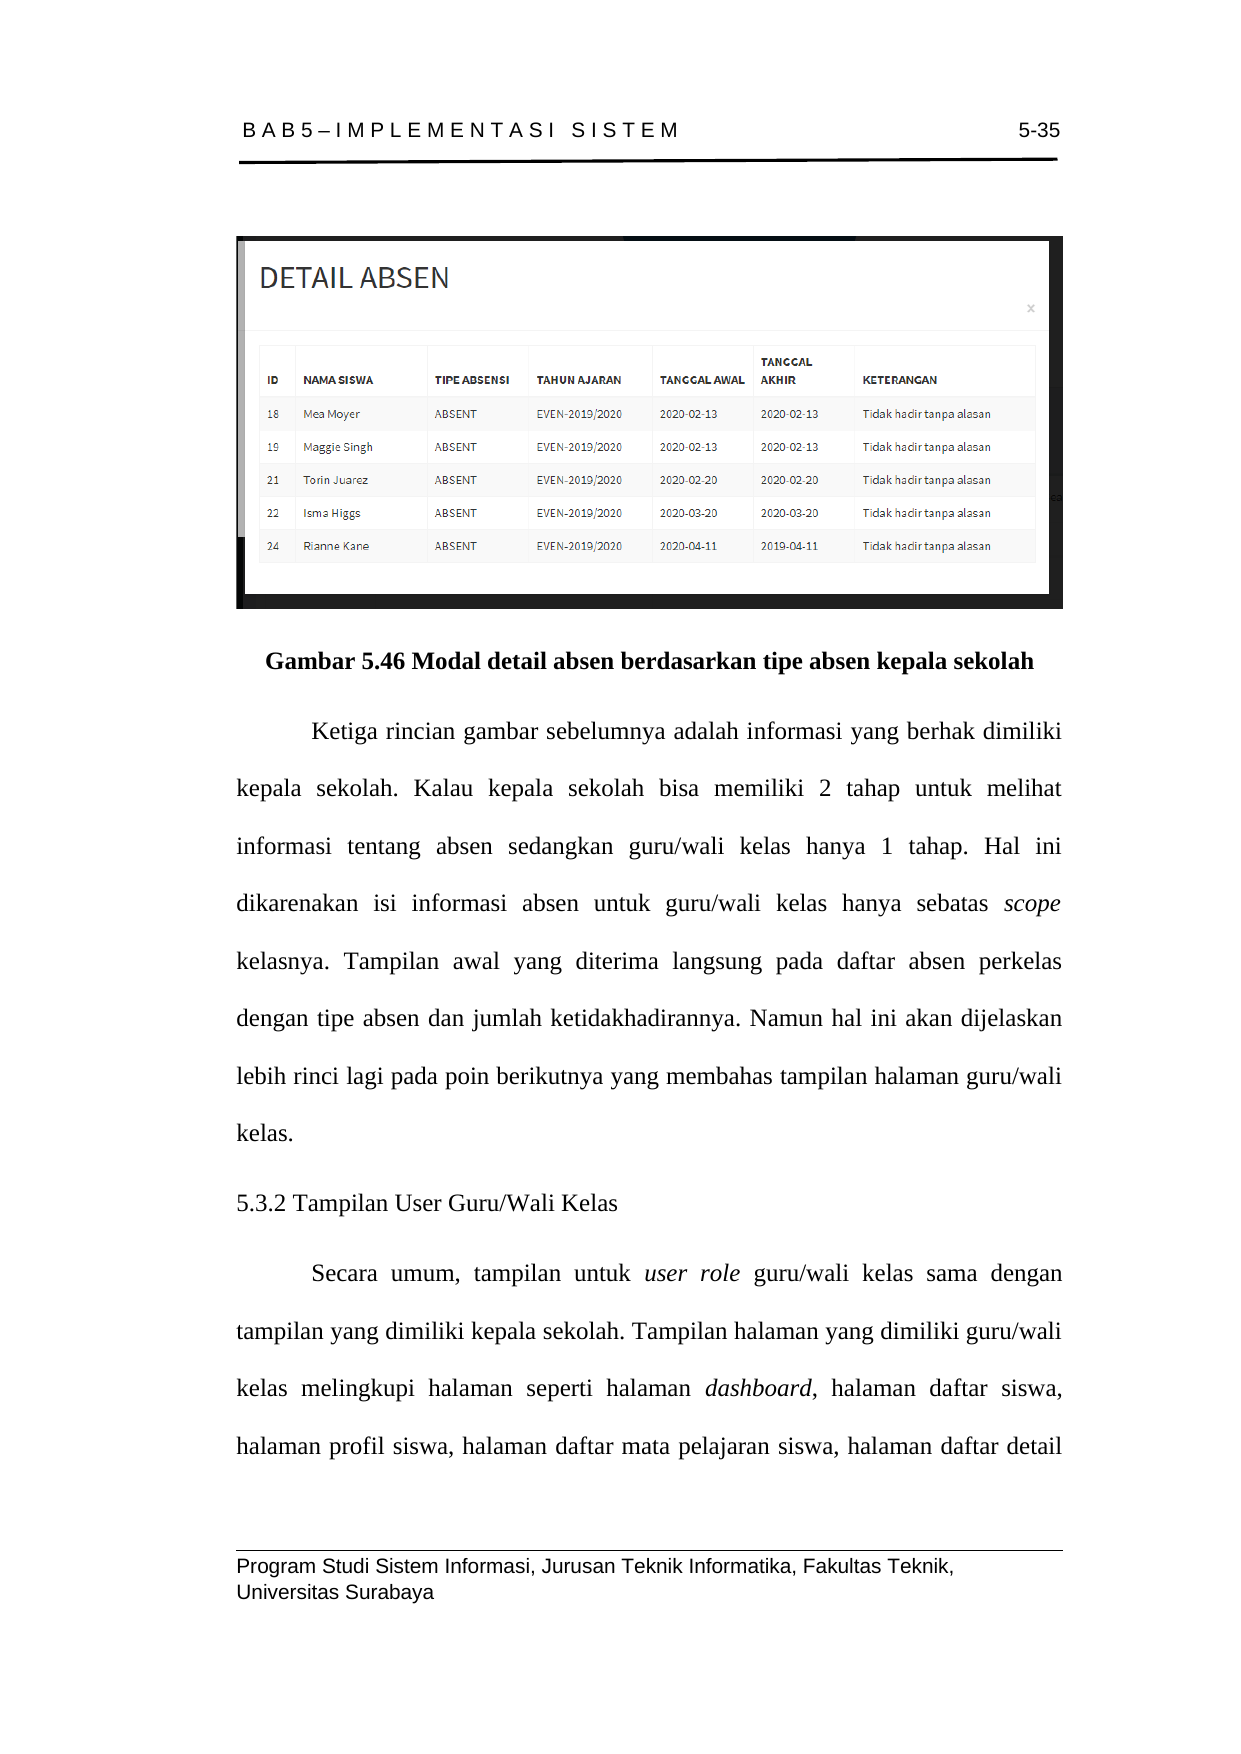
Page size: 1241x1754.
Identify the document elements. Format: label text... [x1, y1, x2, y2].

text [236, 1258, 1063, 1460]
text Ketiga rincian gambar sebelumnya adalah informasi yang berhak dimiliki kepala sekolah. Kalau kepala sekolah bisa memiliki 2 tahap untuk melihat informasi tentang absen sedangkan guru/wali kelas hanya 1 tahap. Hal ini dikarenakan isi informasi absen untuk guru/wali kelas hanya sebatas scope kelasnya. Tampilan awal yang diterima langsung pada daftar absen perkelas dengan tipe absen dan jumlah ketidakhadirannya. Namun hal ini akan dijelaskan lebih rinci lagi pada poin berikutnya yang membahas tampilan halaman guru/wali kelas. [236, 716, 1063, 1147]
picture [236, 236, 1063, 609]
text 5.3.2 Tampilan User Guru/Wali Kelas [236, 1188, 1063, 1217]
text Gambar 5.46 Modal detail absen berdasarkan tipe absen kepala sekolah [236, 646, 1063, 675]
